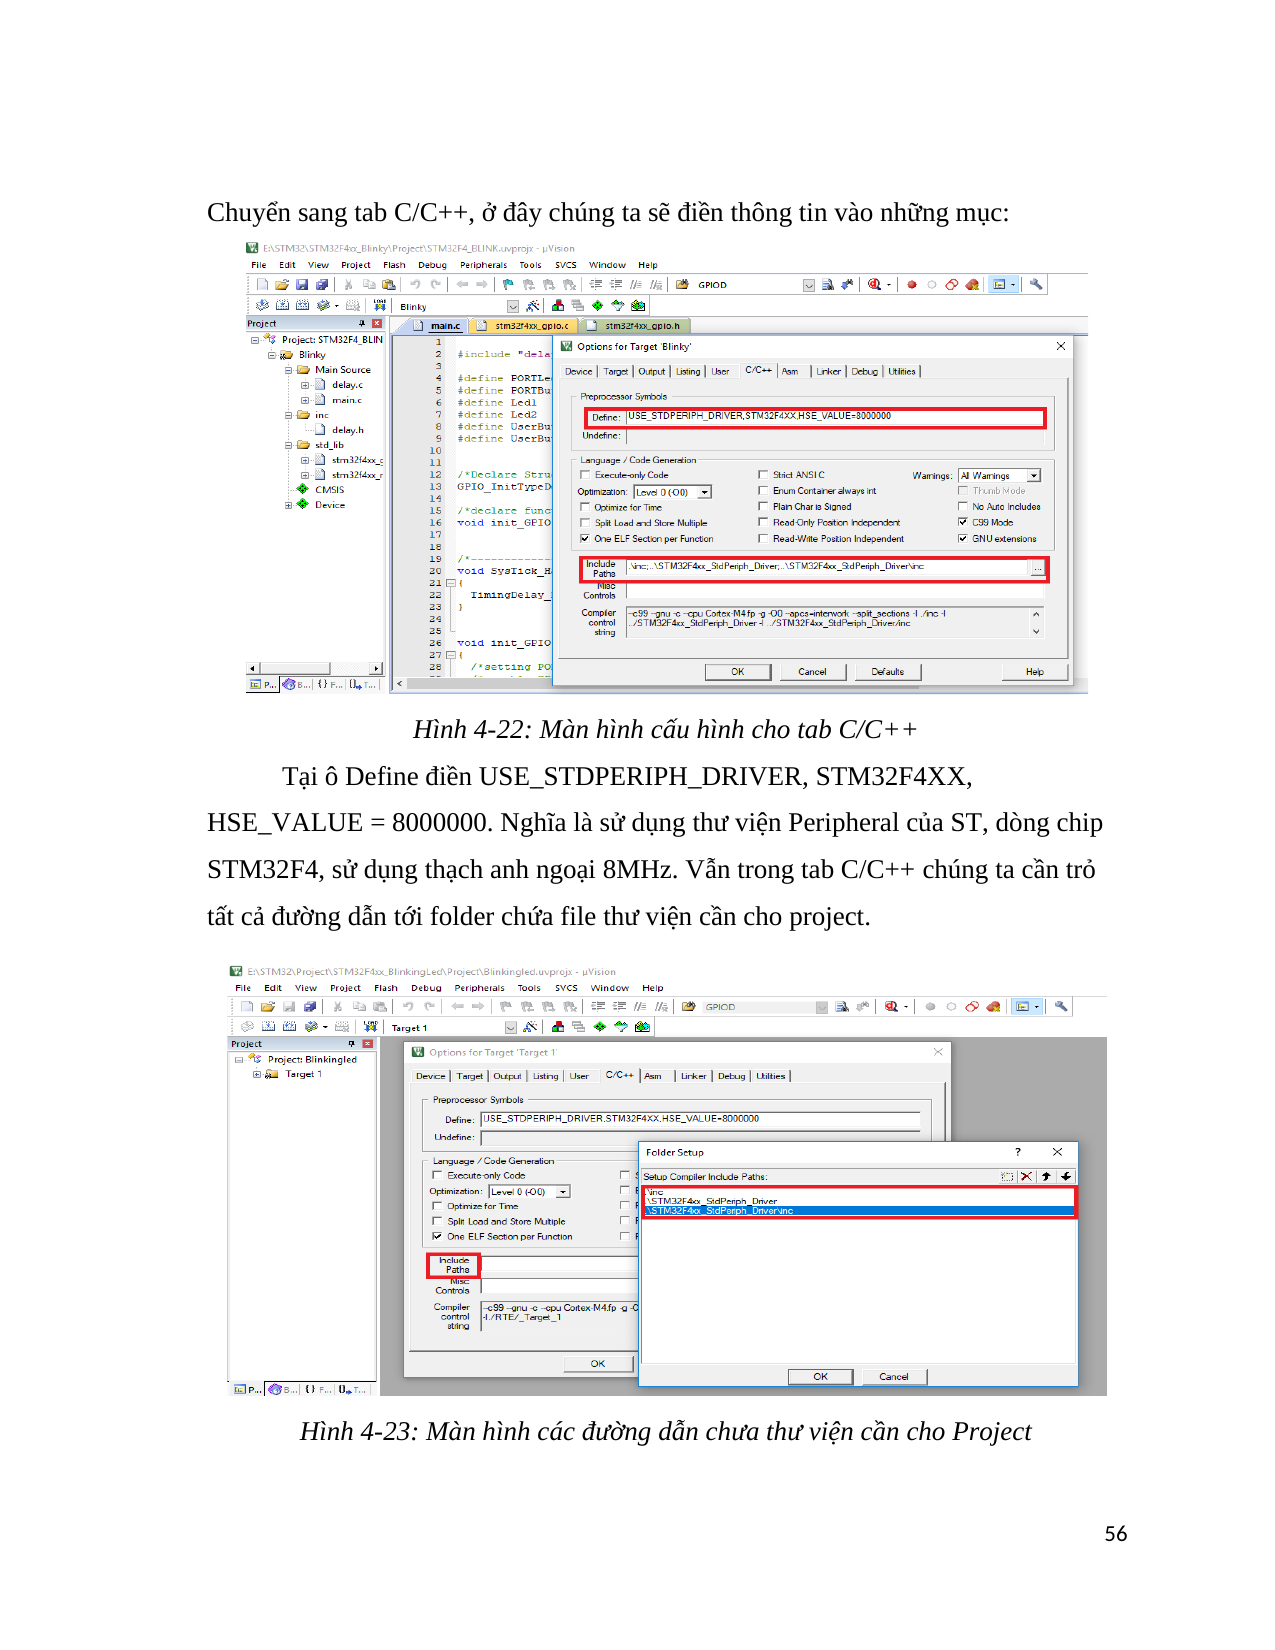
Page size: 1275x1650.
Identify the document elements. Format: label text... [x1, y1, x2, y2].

text Tại ô Define điền USE_STDPERIPH_DRIVER, STM32F4XX, HSE_VALUE = 8000000. Nghĩa là sử dụng thư viện Peripheral của ST, dòng chip STM32F4, sử dụng thạch anh ngoại 8MHz. Vẫn trong tab C/C++ chúng ta cần trỏ tất cả đường dẫn tới folder chứa file thư viện cần cho project. [207, 760, 1127, 931]
picture [246, 239, 1089, 695]
text Chuyển sang tab C/C++, ở đây chúng ta sẽ điền thông tin vào những mục: [207, 190, 1127, 227]
picture [227, 963, 1107, 1396]
